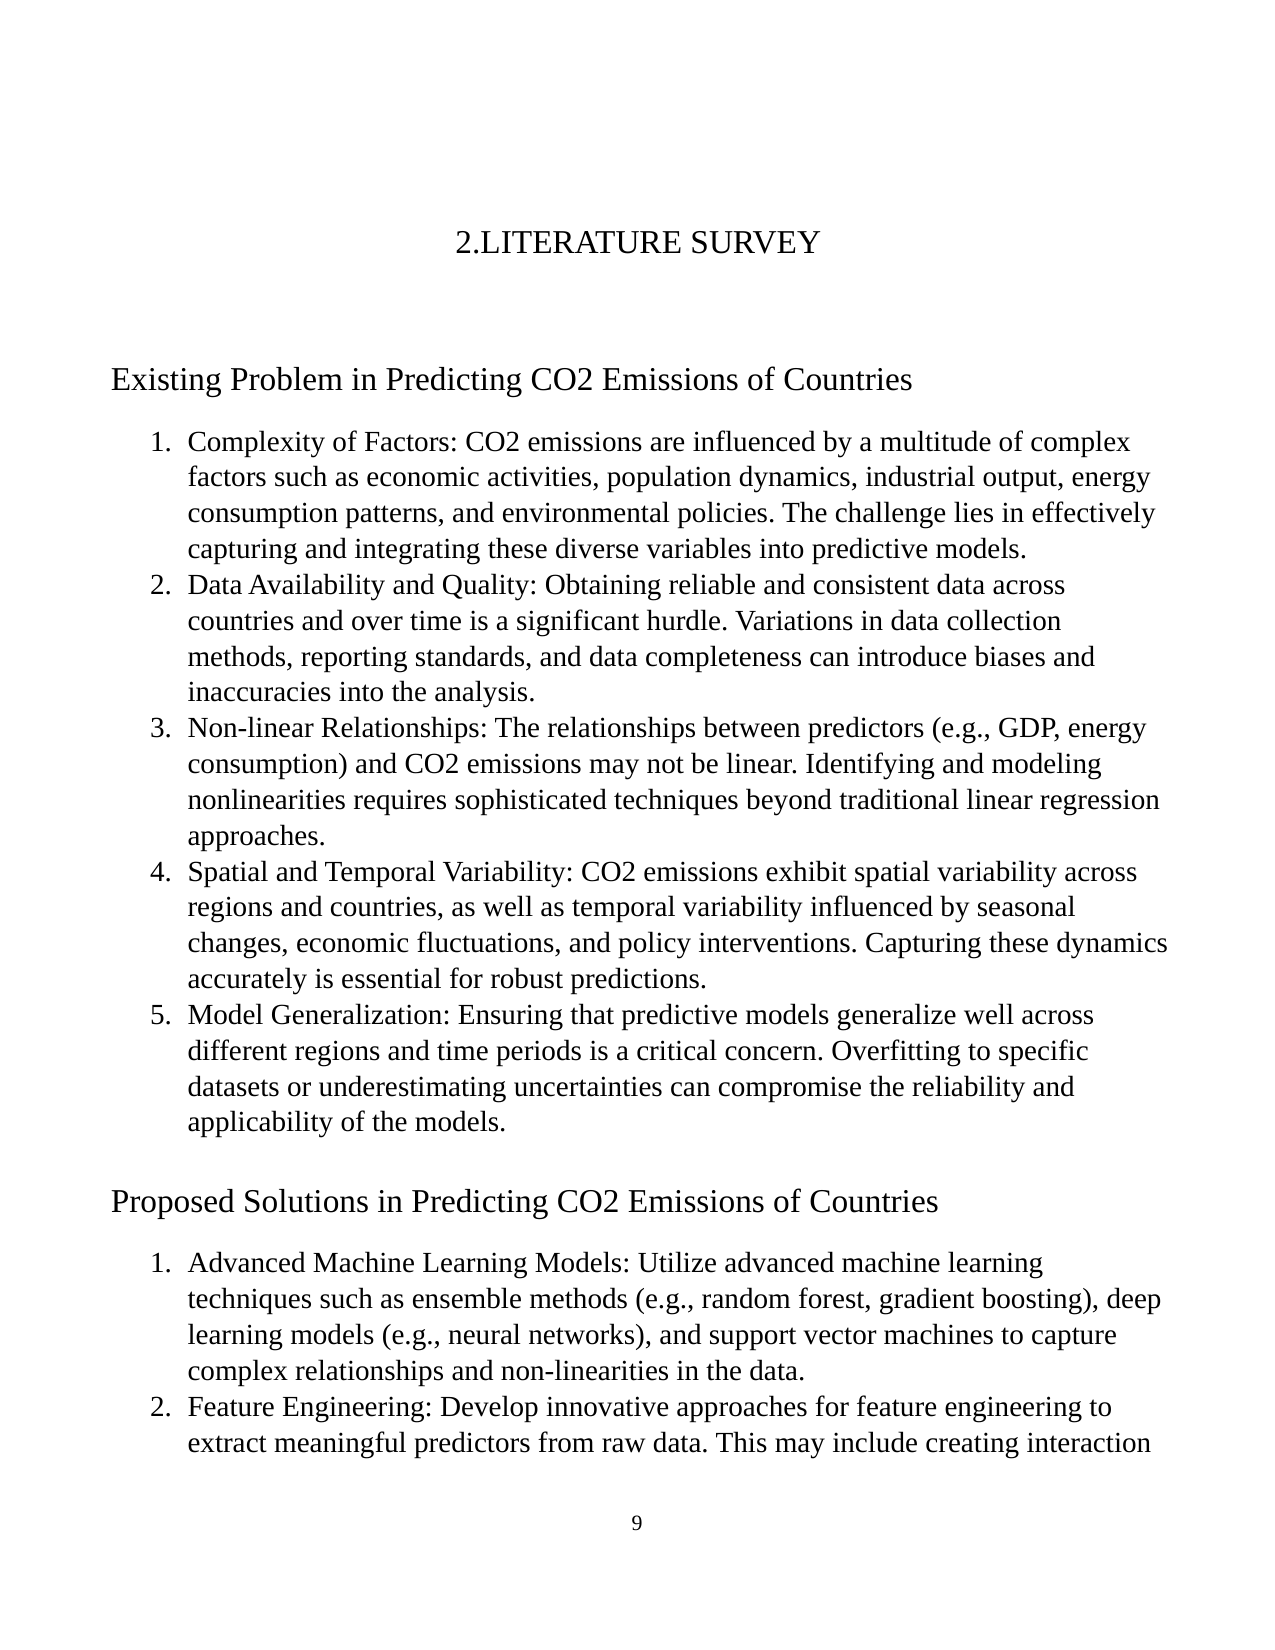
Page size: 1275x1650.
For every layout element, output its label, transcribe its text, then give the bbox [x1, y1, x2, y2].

list Non-linear Relationships: The relationships between predictors (e.g., GDP, energy consumption) and CO2 emissions may not be linear. Identifying and modeling nonlinearities requires sophisticated techniques beyond traditional linear regression approaches. [150, 710, 1171, 851]
list Advanced Machine Learning Models: Utilize advanced machine learning techniques such as ensemble methods (e.g., random forest, gradient boosting), deep learning models (e.g., neural networks), and support vector machines to capture complex relationships and non-linearities in the data. [150, 1246, 1171, 1387]
list Complexity of Factors: CO2 emissions are influenced by a multitude of complex factors such as economic activities, population dynamics, industrial output, energy consumption patterns, and environmental policies. The challenge lies in effectively capturing and integrating these diverse variables into predictive models. [150, 424, 1171, 565]
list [150, 1389, 1171, 1458]
list Spatial and Temporal Variability: CO2 emissions exhibit spatial variability across regions and countries, as well as temporal variability influenced by seasonal changes, economic fluctuations, and policy interventions. Capturing these dynamics accurately is essential for robust predictions. [150, 854, 1171, 995]
subtitle Proposed Solutions in Predicting CO2 Emissions of Countries [111, 1181, 1171, 1220]
subtitle 2.LITERATURE SURVEY [111, 223, 1166, 261]
list Data Availability and Quality: Obtaining reliable and consistent data across countries and over time is a significant hurdle. Variations in data collection methods, reporting standards, and data completeness can introduce biases and inaccuracies into the analysis. [150, 567, 1171, 708]
list Model Generalization: Ensuring that predictive models generalize well across different regions and time periods is a critical concern. Overfitting to specific datasets or underestimating uncertainties can compromise the reliability and applicability of the models. [150, 997, 1171, 1138]
subtitle Existing Problem in Predicting CO2 Emissions of Countries [111, 360, 1171, 398]
